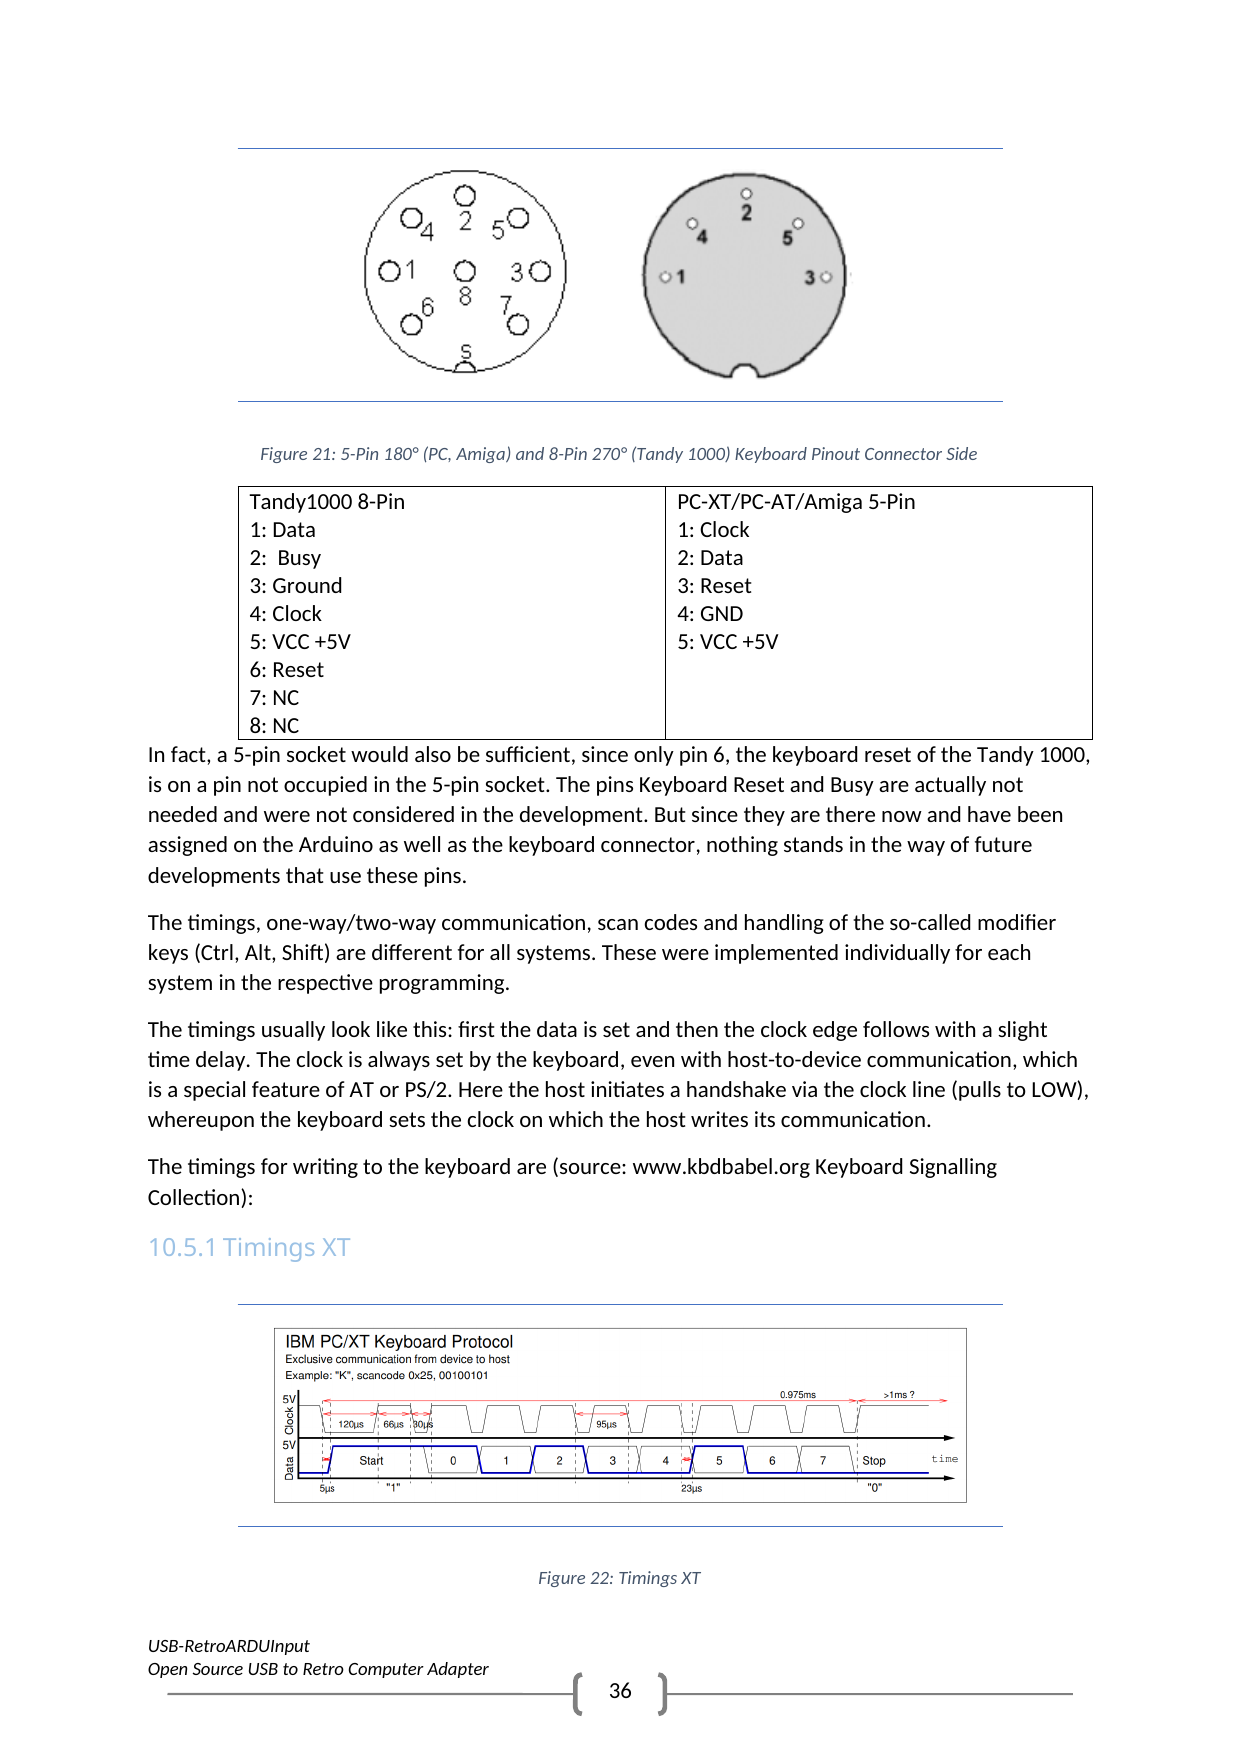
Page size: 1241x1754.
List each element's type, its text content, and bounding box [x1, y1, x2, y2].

table_header Tandy1000 8-Pin 1: Data 2: Busy 3: Ground 4: Clock 5: VCC +5V 6: Reset 7: NC 8: NC [239, 487, 665, 739]
text Figure 22: Timings XT [148, 1566, 1093, 1589]
text The timings usually look like this: first the data is set and then the clock edge follows with a slight time delay. The clock is always set by the keyboard, even with host-to-device communication, which is a special feature of AT or PS/2. Here the host initiates a handshake via the clock line (pulls to LOW), whereupon the keyboard sets the clock on which the host writes its communication. [148, 1015, 1093, 1134]
table_header PC-XT/PC-AT/Amiga 5-Pin 1: Clock 2: Data 3: Reset 4: GND 5: VCC +5V [666, 487, 1092, 739]
text The timings for writing to the keyboard are (source: www.kbdbabel.org Keyboard Signalling Collection): [148, 1152, 1093, 1211]
text Figure 21: 5-Pin 180° (PC, Amiga) and 8-Pin 270° (Tandy 1000) Keyboard Pinout Connector Side [148, 442, 1093, 465]
text The timings, one-way/two-way communication, scan codes and handling of the so-called modifier keys (Ctrl, Alt, Shift) are different for all systems. These were implemented individually for each system in the respective programming. [148, 908, 1093, 996]
subtitle Timings XT [148, 1229, 1093, 1264]
text In fact, a 5-pin socket would also be sufficient, since only pin 6, the keyboard reset of the Tandy 1000, is on a pin not occupied in the 5-pin socket. The pins Keyboard Reset and Busy are actually not needed and were not considered in the development. But since they are there now and have been assigned on the Arduino as well as the keyboard connector, nothing stands in the way of future developments that use these pins. [148, 740, 1093, 889]
picture [271, 1325, 969, 1505]
picture [349, 169, 891, 381]
